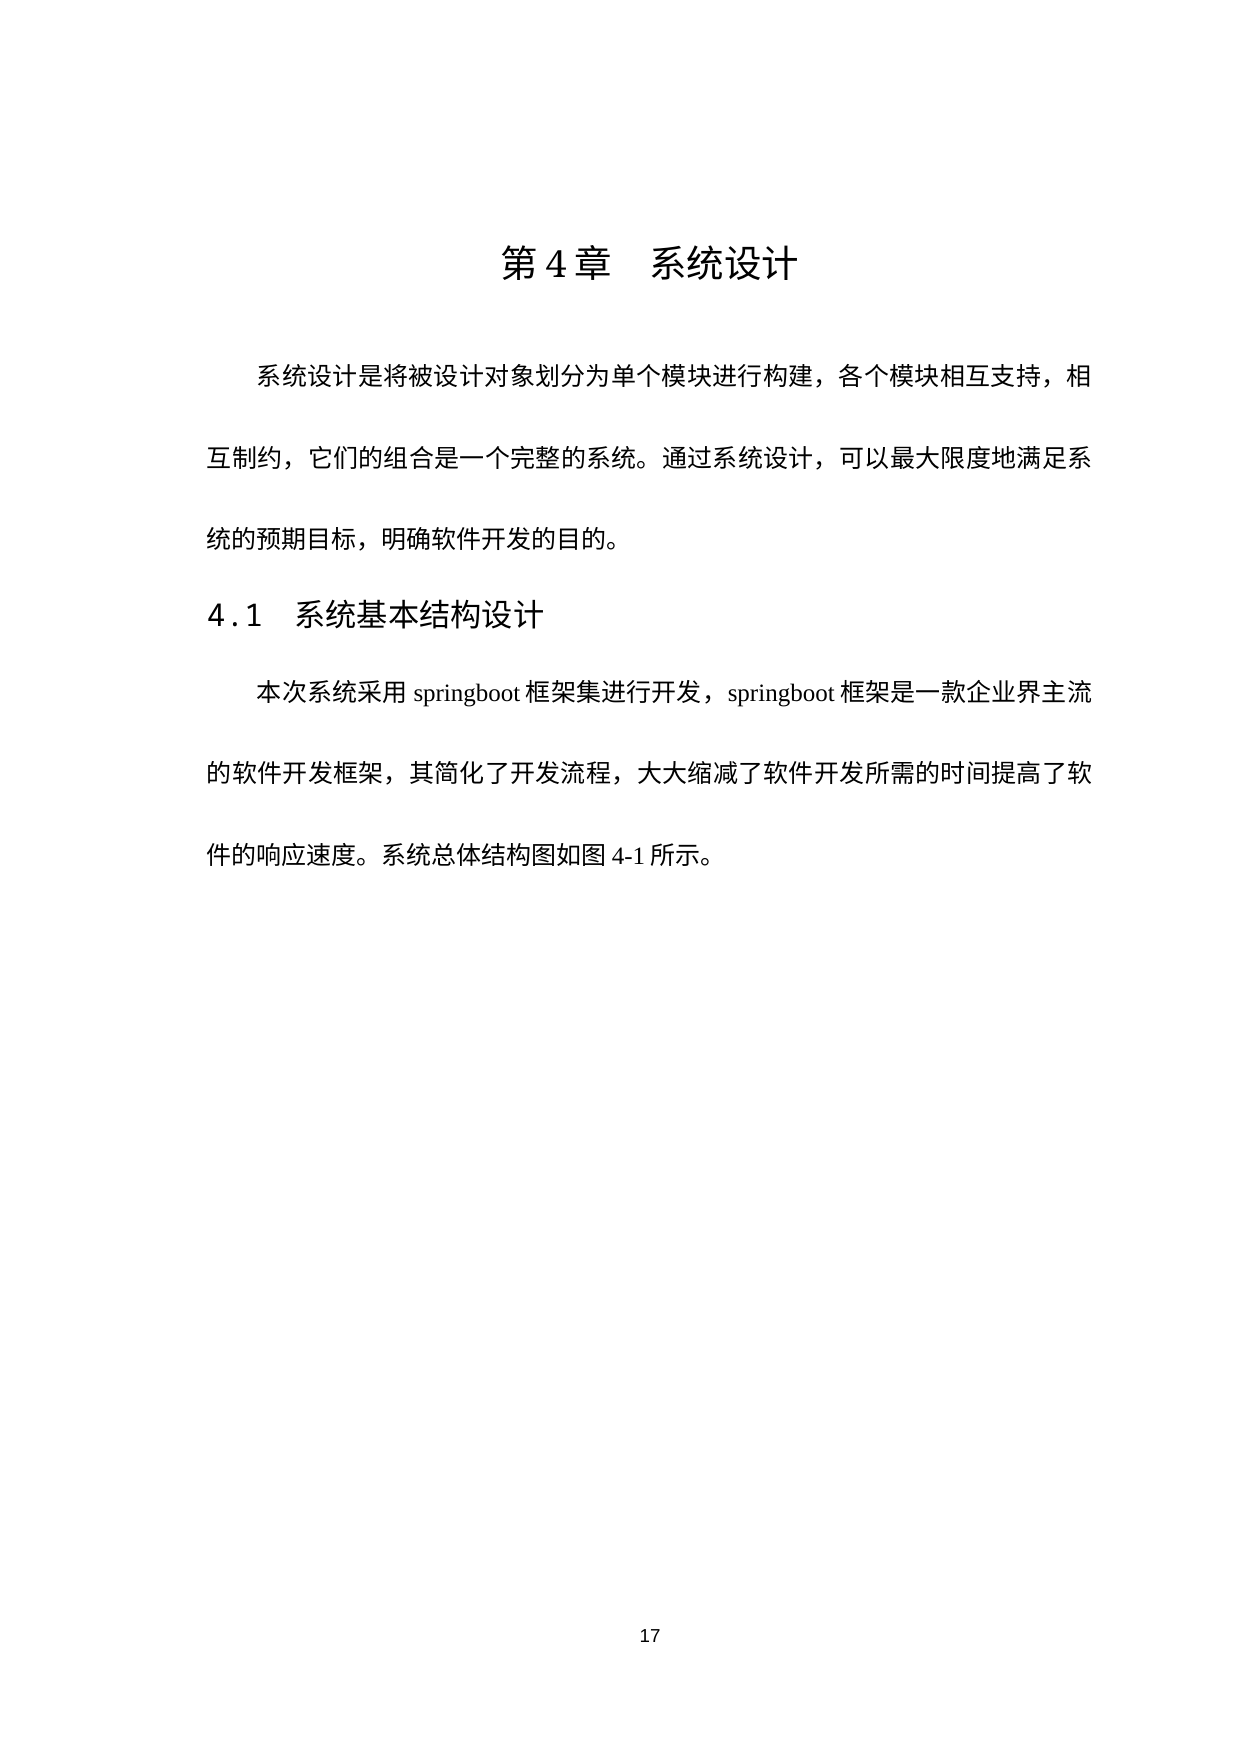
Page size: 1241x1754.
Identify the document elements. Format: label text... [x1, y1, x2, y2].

subtitle 第4章 系统设计 [207, 227, 1093, 296]
text 4.1 系统基本结构设计 [207, 579, 1093, 647]
text 本次系统采用springboot框架集进行开发，springboot框架是一款企业界主流的软件开发框架，其简化了开发流程，大大缩减了软件开发所需的时间提高了软件的响应速度。系统总体结构图如图4-1所示。 [207, 656, 1093, 888]
text 系统设计是将被设计对象划分为单个模块进行构建，各个模块相互支持，相互制约，它们的组合是一个完整的系统。通过系统设计，可以最大限度地满足系统的预期目标，明确软件开发的目的。 [207, 341, 1093, 572]
